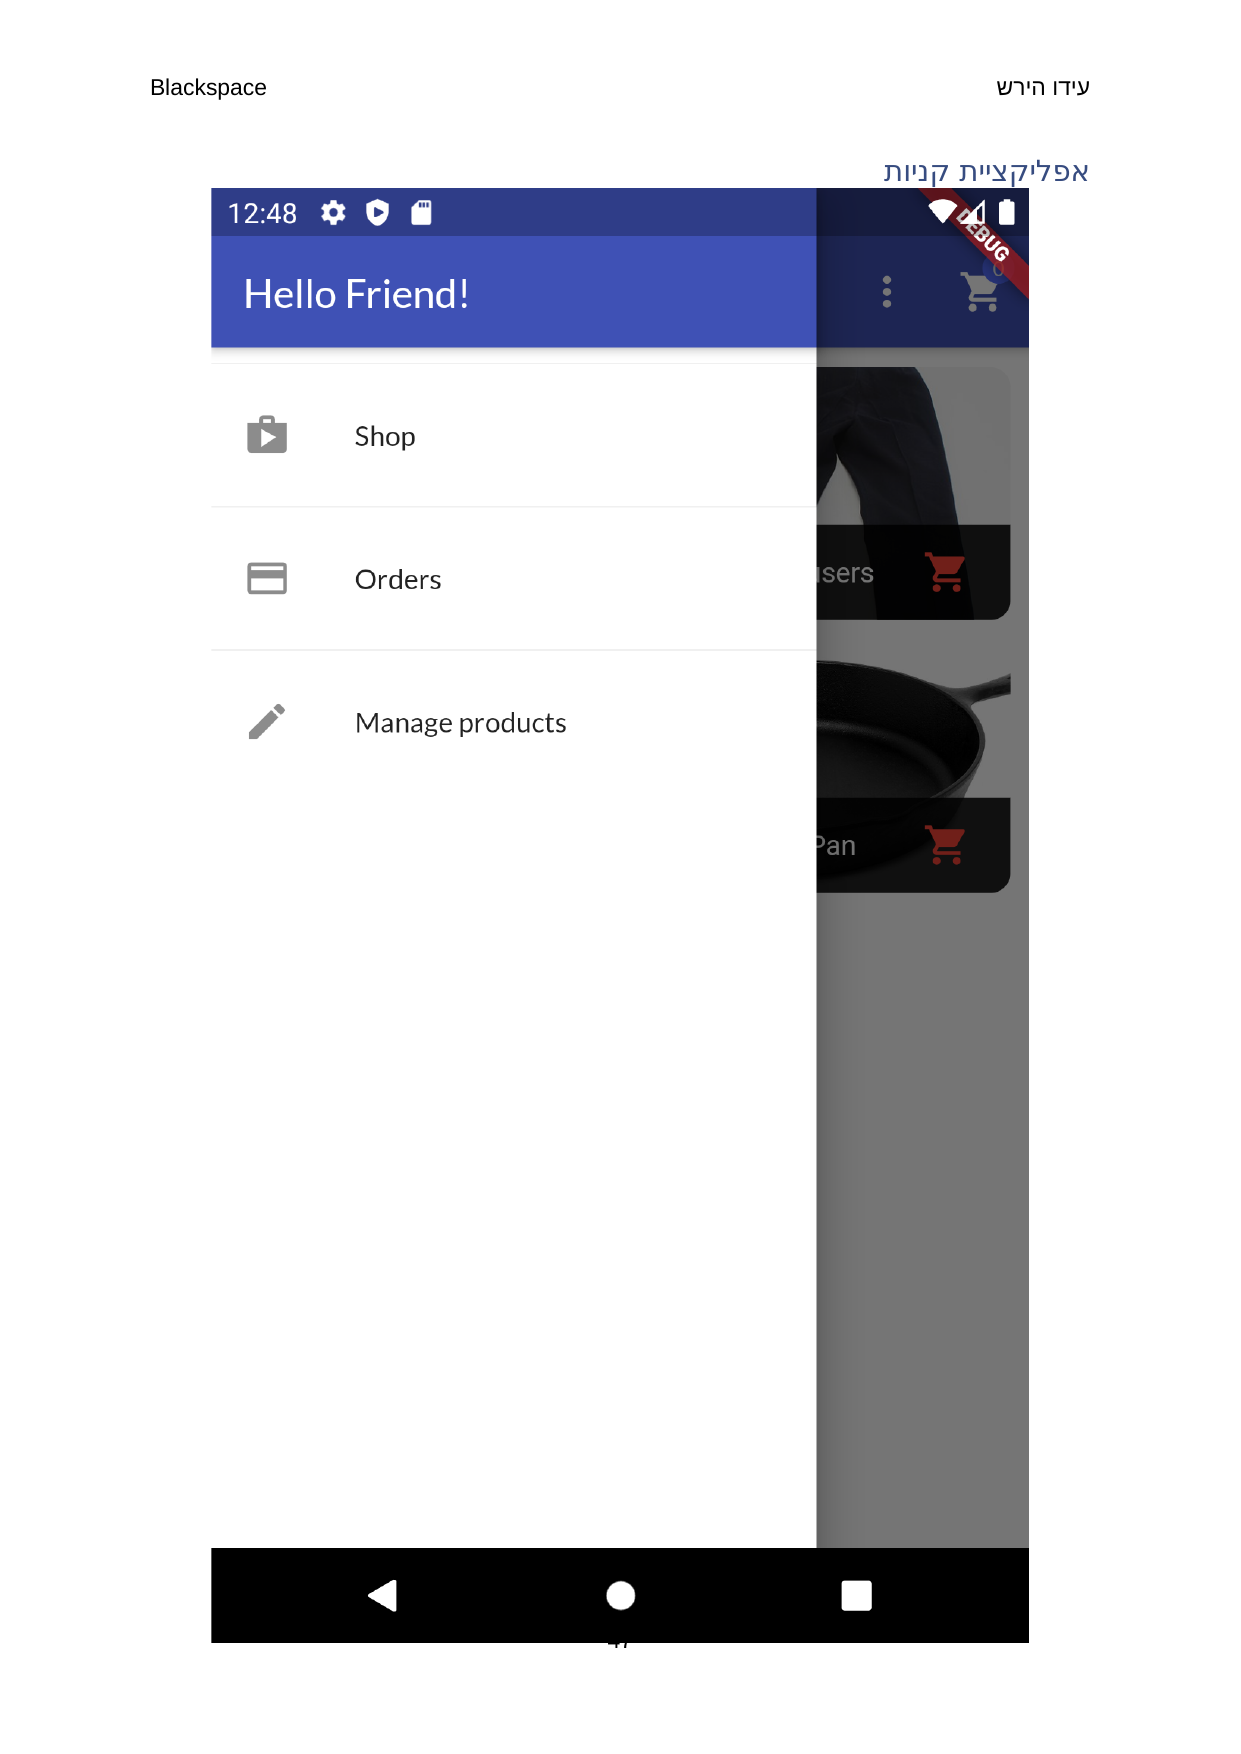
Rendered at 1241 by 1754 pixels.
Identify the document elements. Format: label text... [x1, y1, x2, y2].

subtitle אפליקציית קניות [150, 154, 1090, 188]
picture [211, 188, 1029, 1643]
